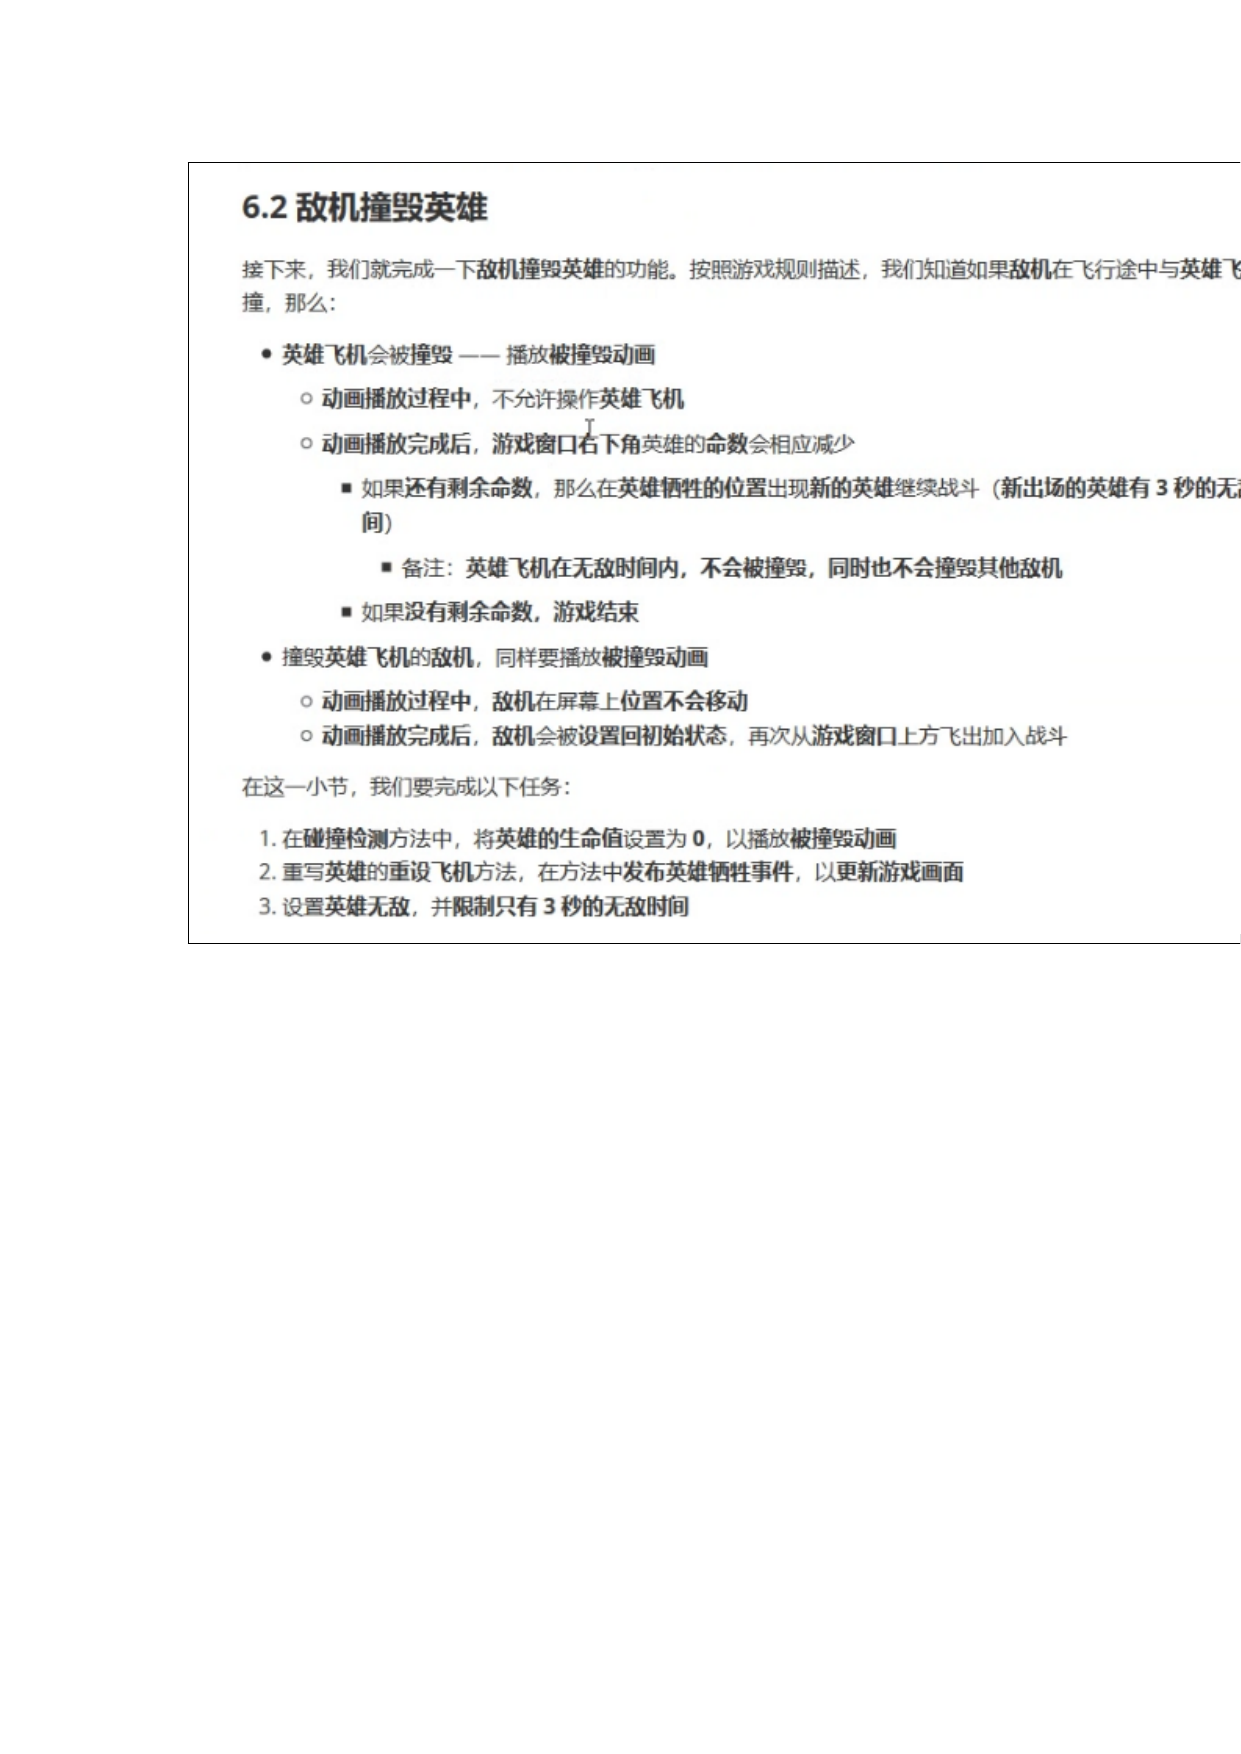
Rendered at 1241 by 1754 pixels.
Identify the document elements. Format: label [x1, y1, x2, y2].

picture [199, 163, 1241, 934]
table_header [189, 163, 1240, 943]
